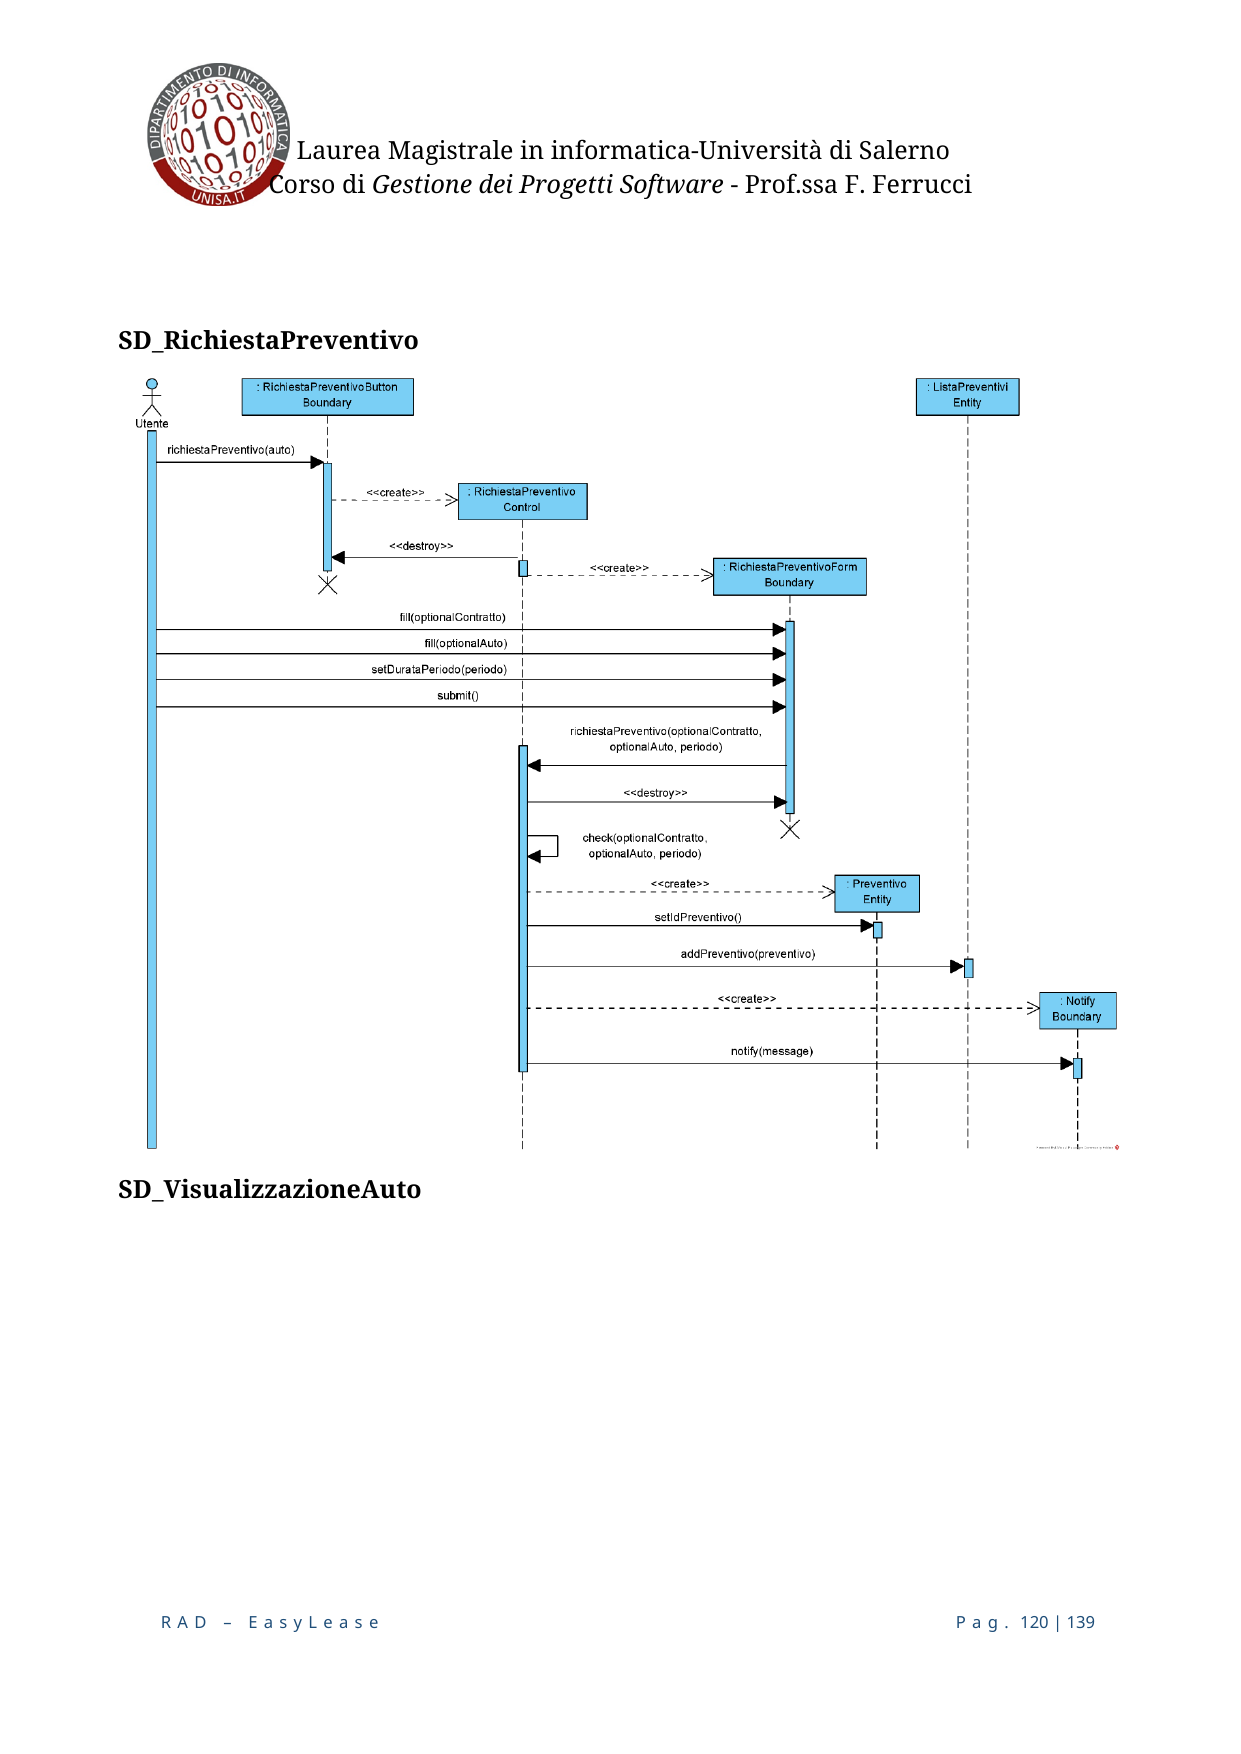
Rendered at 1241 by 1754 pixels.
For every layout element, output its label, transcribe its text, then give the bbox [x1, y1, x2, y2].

text SD_RichiestaPreventivo [118, 323, 1122, 357]
picture [147, 63, 290, 206]
picture [118, 376, 1121, 1153]
text SD_VisualizzazioneAuto [118, 1172, 1122, 1206]
